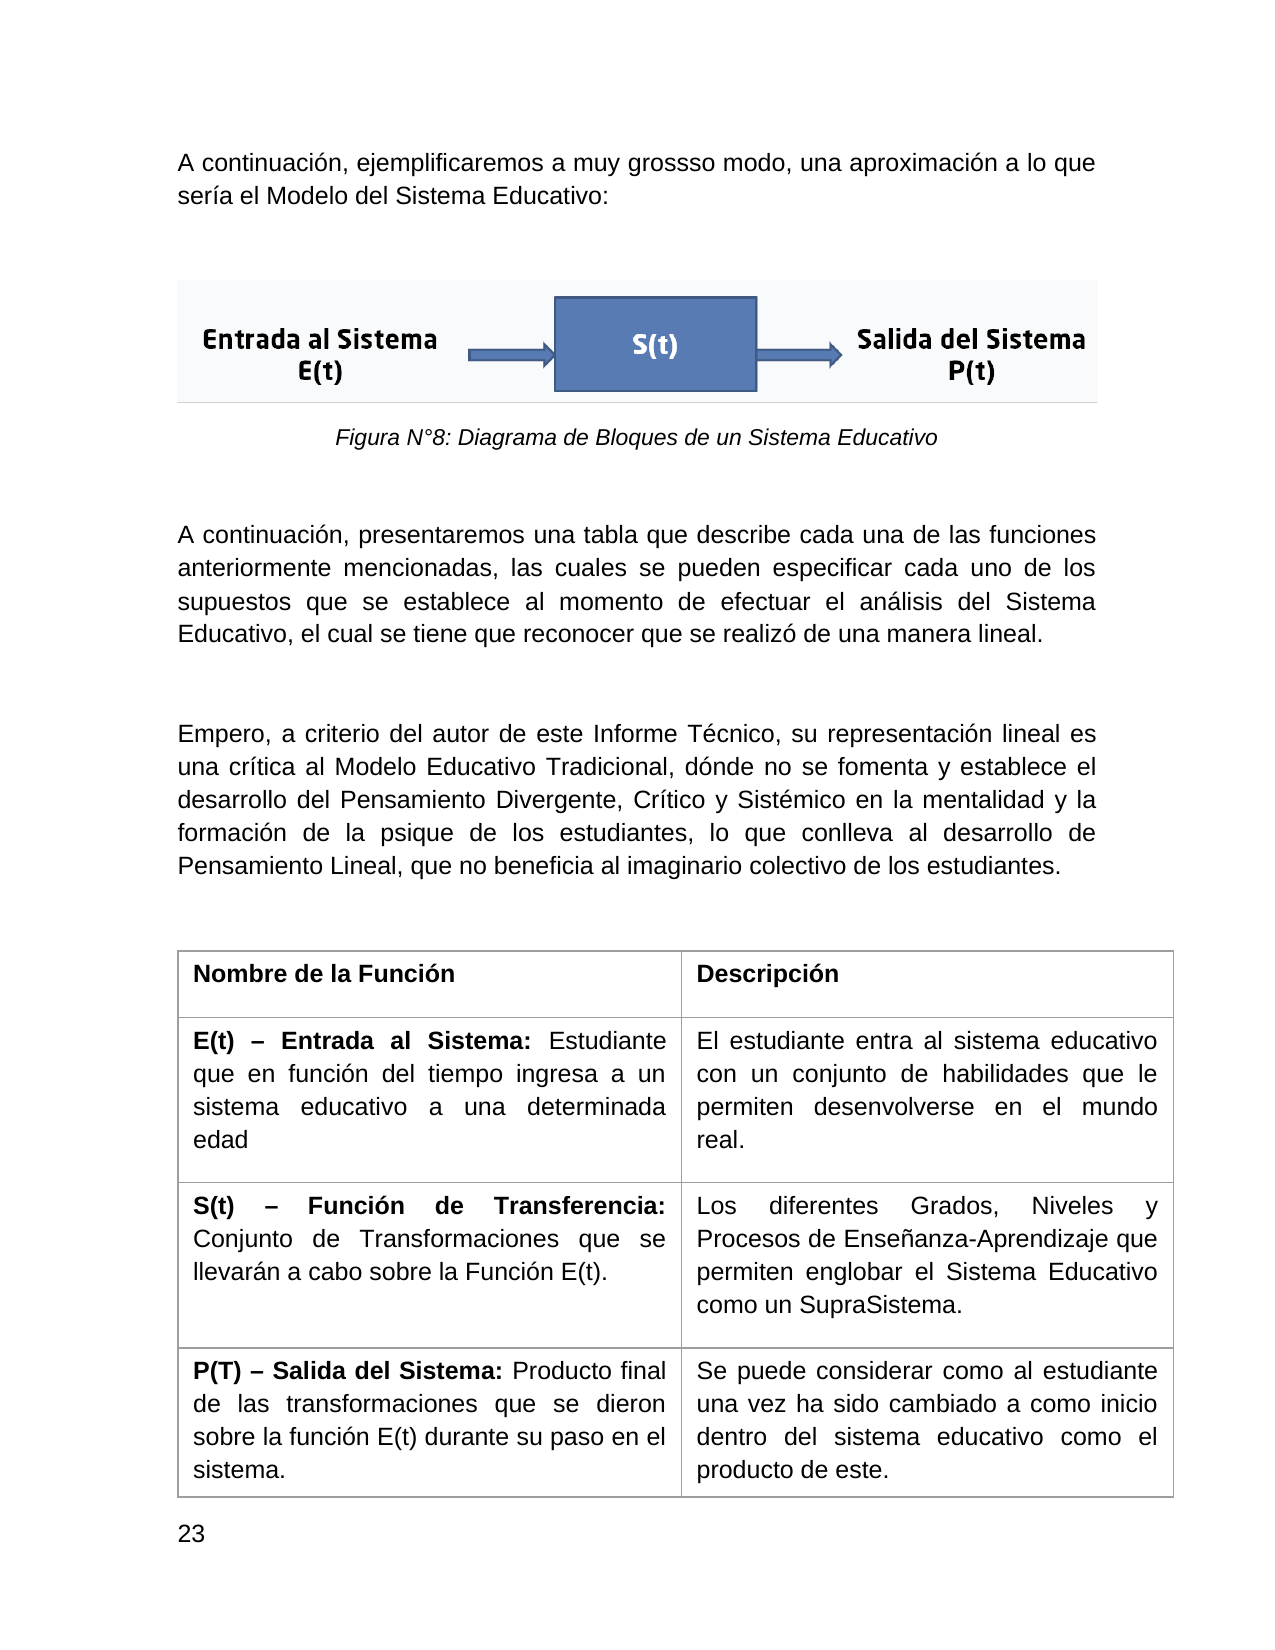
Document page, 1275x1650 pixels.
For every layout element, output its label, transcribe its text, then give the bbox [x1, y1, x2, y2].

text A continuación, presentaremos una tabla que describe cada una de las funciones anteriormente mencionadas, las cuales se pueden especificar cada uno de los supuestos que se establece al momento de efectuar el análisis del Sistema Educativo, el cual se tiene que reconocer que se realizó de una manera lineal. [177, 520, 1098, 648]
table_cell Se puede considerar como al estudiante una vez ha sido cambiado a como inicio dentro del sistema educativo como el producto de este. [682, 1349, 1173, 1496]
table_header Nombre de la Función [179, 952, 681, 1017]
text A continuación, ejemplificaremos a muy grossso modo, una aproximación a lo que sería el Modelo del Sistema Educativo: [177, 148, 1098, 209]
table_cell E(t) – Entrada al Sistema: Estudiante que en función del tiempo ingresa a un sistema educativo a una determinada edad [179, 1018, 681, 1182]
text Figura N°8: Diagrama de Bloques de un Sistema Educativo [177, 424, 1098, 450]
text Empero, a criterio del autor de este Informe Técnico, su representación lineal es una crítica al Modelo Educativo Tradicional, dónde no se fomenta y establece el desarrollo del Pensamiento Divergente, Crítico y Sistémico en la mentalidad y la formación de la psique de los estudiantes, lo que conlleva al desarrollo de Pensamiento Lineal, que no beneficia al imaginario colectivo de los estudiantes. [177, 719, 1098, 880]
table_cell P(T) – Salida del Sistema: Producto final de las transformaciones que se dieron sobre la función E(t) durante su paso en el sistema. [179, 1349, 681, 1496]
table_header Descripción [682, 952, 1173, 1017]
table_cell Los diferentes Grados, Niveles y Procesos de Enseñanza-Aprendizaje que permiten englobar el Sistema Educativo como un SupraSistema. [682, 1183, 1173, 1347]
table_cell El estudiante entra al sistema educativo con un conjunto de habilidades que le permiten desenvolverse en el mundo real. [682, 1018, 1173, 1182]
table_cell S(t) – Función de Transferencia: Conjunto de Transformaciones que se llevarán a cabo sobre la Función E(t). [179, 1183, 681, 1347]
picture [177, 280, 1098, 403]
